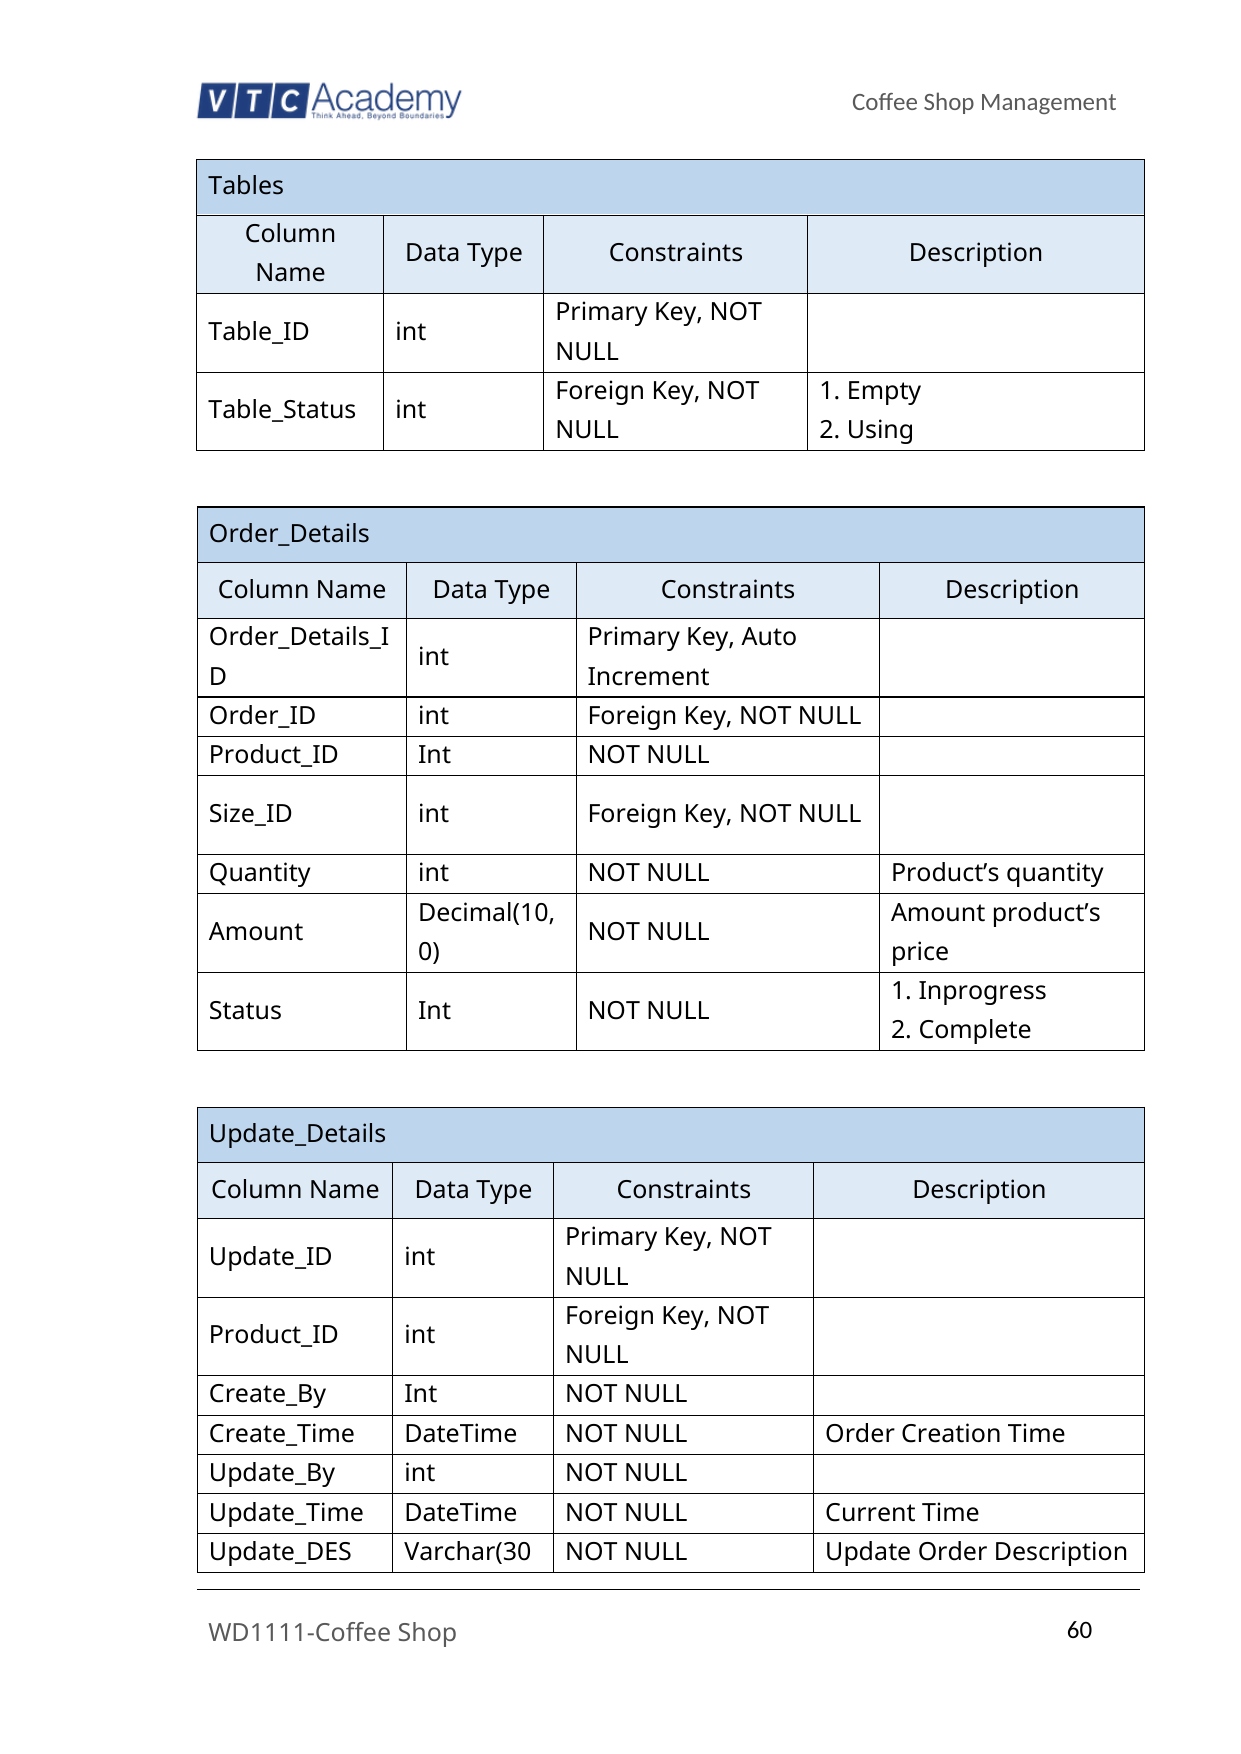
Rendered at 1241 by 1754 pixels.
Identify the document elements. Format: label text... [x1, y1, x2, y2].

picture [188, 75, 471, 128]
table_cell NOT NULL [554, 1416, 813, 1454]
table_cell int [407, 855, 576, 893]
table_cell Update_By [198, 1455, 392, 1493]
table_cell Column Name [198, 563, 406, 618]
table_header Order_Details [198, 508, 1144, 562]
table_cell Data Type [384, 216, 543, 293]
table_cell [808, 294, 1144, 372]
table_cell Constraints [577, 563, 879, 618]
table_header Update_Details [198, 1108, 1144, 1162]
table_cell int [407, 619, 576, 696]
table_cell Column Name [198, 1163, 392, 1218]
table_cell Int [393, 1376, 553, 1414]
table_cell Size_ID [198, 776, 406, 854]
table_cell NOT NULL [554, 1455, 813, 1493]
table_cell Primary Key, Auto Increment [577, 619, 879, 696]
table_cell [880, 776, 1144, 854]
table_cell Quantity [198, 855, 406, 893]
table_cell Description [880, 563, 1144, 618]
table_cell Amount product’s price [880, 894, 1144, 972]
table_cell [880, 737, 1144, 775]
table_cell 1. Empty 2. Using [808, 373, 1144, 450]
table_cell Create_By [198, 1376, 392, 1414]
table_cell Description [808, 216, 1144, 293]
table_cell 1. Inprogress 2. Complete [880, 973, 1144, 1050]
table_cell Product_ID [198, 737, 406, 775]
table_cell [814, 1376, 1144, 1414]
table_cell Product_ID [198, 1298, 392, 1375]
table_cell int [393, 1219, 553, 1297]
table_cell Product’s quantity [880, 855, 1144, 893]
table_cell Constraints [554, 1163, 813, 1218]
table_cell Data Type [407, 563, 576, 618]
table_cell Update_ID [198, 1219, 392, 1297]
table_cell Table_ID [197, 294, 383, 372]
table_cell Update_Time [198, 1494, 392, 1533]
table_cell Varchar(300) [393, 1534, 553, 1572]
table_cell [814, 1219, 1144, 1297]
table_cell [880, 698, 1144, 736]
table_cell int [393, 1298, 553, 1375]
table_cell int [407, 698, 576, 736]
table_cell Description [814, 1163, 1144, 1218]
table_cell NOT NULL [577, 855, 879, 893]
table_cell Primary Key, NOT NULL [544, 294, 807, 372]
table_cell [814, 1455, 1144, 1493]
table_cell Primary Key, NOT NULL [554, 1219, 813, 1297]
table_cell Current Time [814, 1494, 1144, 1533]
table_cell Column Name [197, 216, 383, 293]
table_cell NOT NULL [577, 894, 879, 972]
table_cell NOT NULL [554, 1376, 813, 1414]
table_cell int [393, 1455, 553, 1493]
table_cell Data Type [393, 1163, 553, 1218]
table_cell Foreign Key, NOT NULL [577, 698, 879, 736]
table_cell NOT NULL [577, 973, 879, 1050]
table_cell DateTime [393, 1494, 553, 1533]
table_cell Int [407, 737, 576, 775]
table_cell Decimal(10,0) [407, 894, 576, 972]
table_cell Update_DES [198, 1534, 392, 1572]
table_cell NOT NULL [554, 1534, 813, 1572]
table_cell Order Creation Time [814, 1416, 1144, 1454]
table_cell Foreign Key, NOT NULL [544, 373, 807, 450]
table_cell Constraints [544, 216, 807, 293]
table_cell Status [198, 973, 406, 1050]
table_cell Amount [198, 894, 406, 972]
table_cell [814, 1534, 1144, 1572]
table_cell int [384, 373, 543, 450]
table_cell Int [407, 973, 576, 1050]
table_cell NOT NULL [554, 1494, 813, 1533]
table_cell DateTime [393, 1416, 553, 1454]
table_cell Foreign Key, NOT NULL [577, 776, 879, 854]
table_cell Create_Time [198, 1416, 392, 1454]
table_cell NOT NULL [577, 737, 879, 775]
table_header Tables [197, 160, 1144, 214]
table_cell Order_ID [198, 698, 406, 736]
table_cell int [407, 776, 576, 854]
table_cell Table_Status [197, 373, 383, 450]
table_cell Order_Details_ID [198, 619, 406, 696]
table_cell Foreign Key, NOT NULL [554, 1298, 813, 1375]
table_cell int [384, 294, 543, 372]
table_cell [814, 1298, 1144, 1375]
table_cell [880, 619, 1144, 696]
